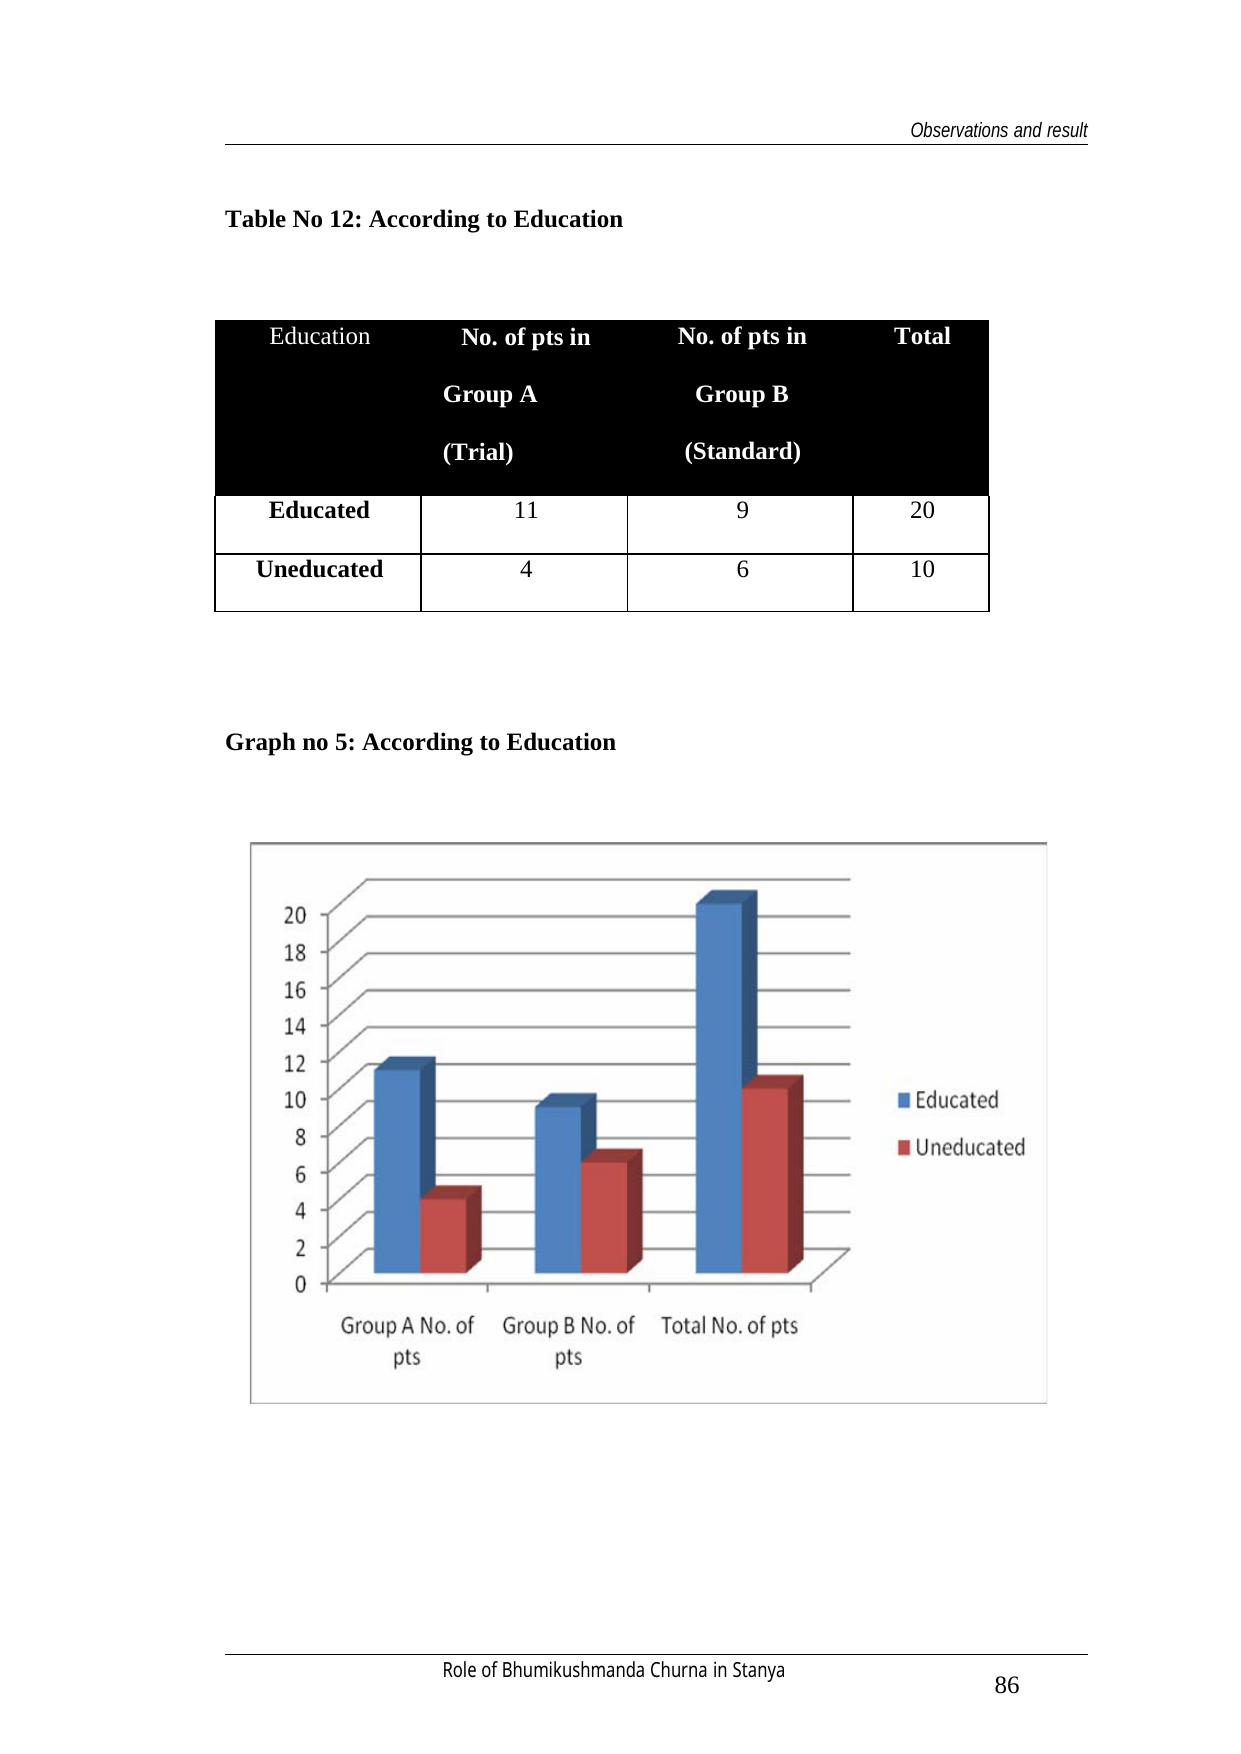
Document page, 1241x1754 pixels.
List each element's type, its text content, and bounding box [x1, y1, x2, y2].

table_cell 20 [854, 496, 988, 553]
table_cell 4 [422, 555, 627, 611]
table_header No. of pts in Group A (Trial) [421, 320, 628, 496]
table_header Education [215, 320, 421, 496]
text Graph no 5: According to Education [225, 727, 1121, 756]
table_cell 6 [628, 555, 852, 611]
table_header No. of pts in Group B (Standard) [628, 320, 853, 496]
table_cell Uneducated [216, 555, 420, 611]
table_cell Educated [216, 496, 420, 553]
table_cell 10 [854, 555, 988, 611]
table_cell 9 [628, 496, 852, 553]
table_cell 11 [422, 496, 627, 553]
picture [249, 842, 1048, 1404]
subtitle Table No 12: According to Education [225, 204, 1121, 233]
table_header Total [853, 320, 989, 496]
